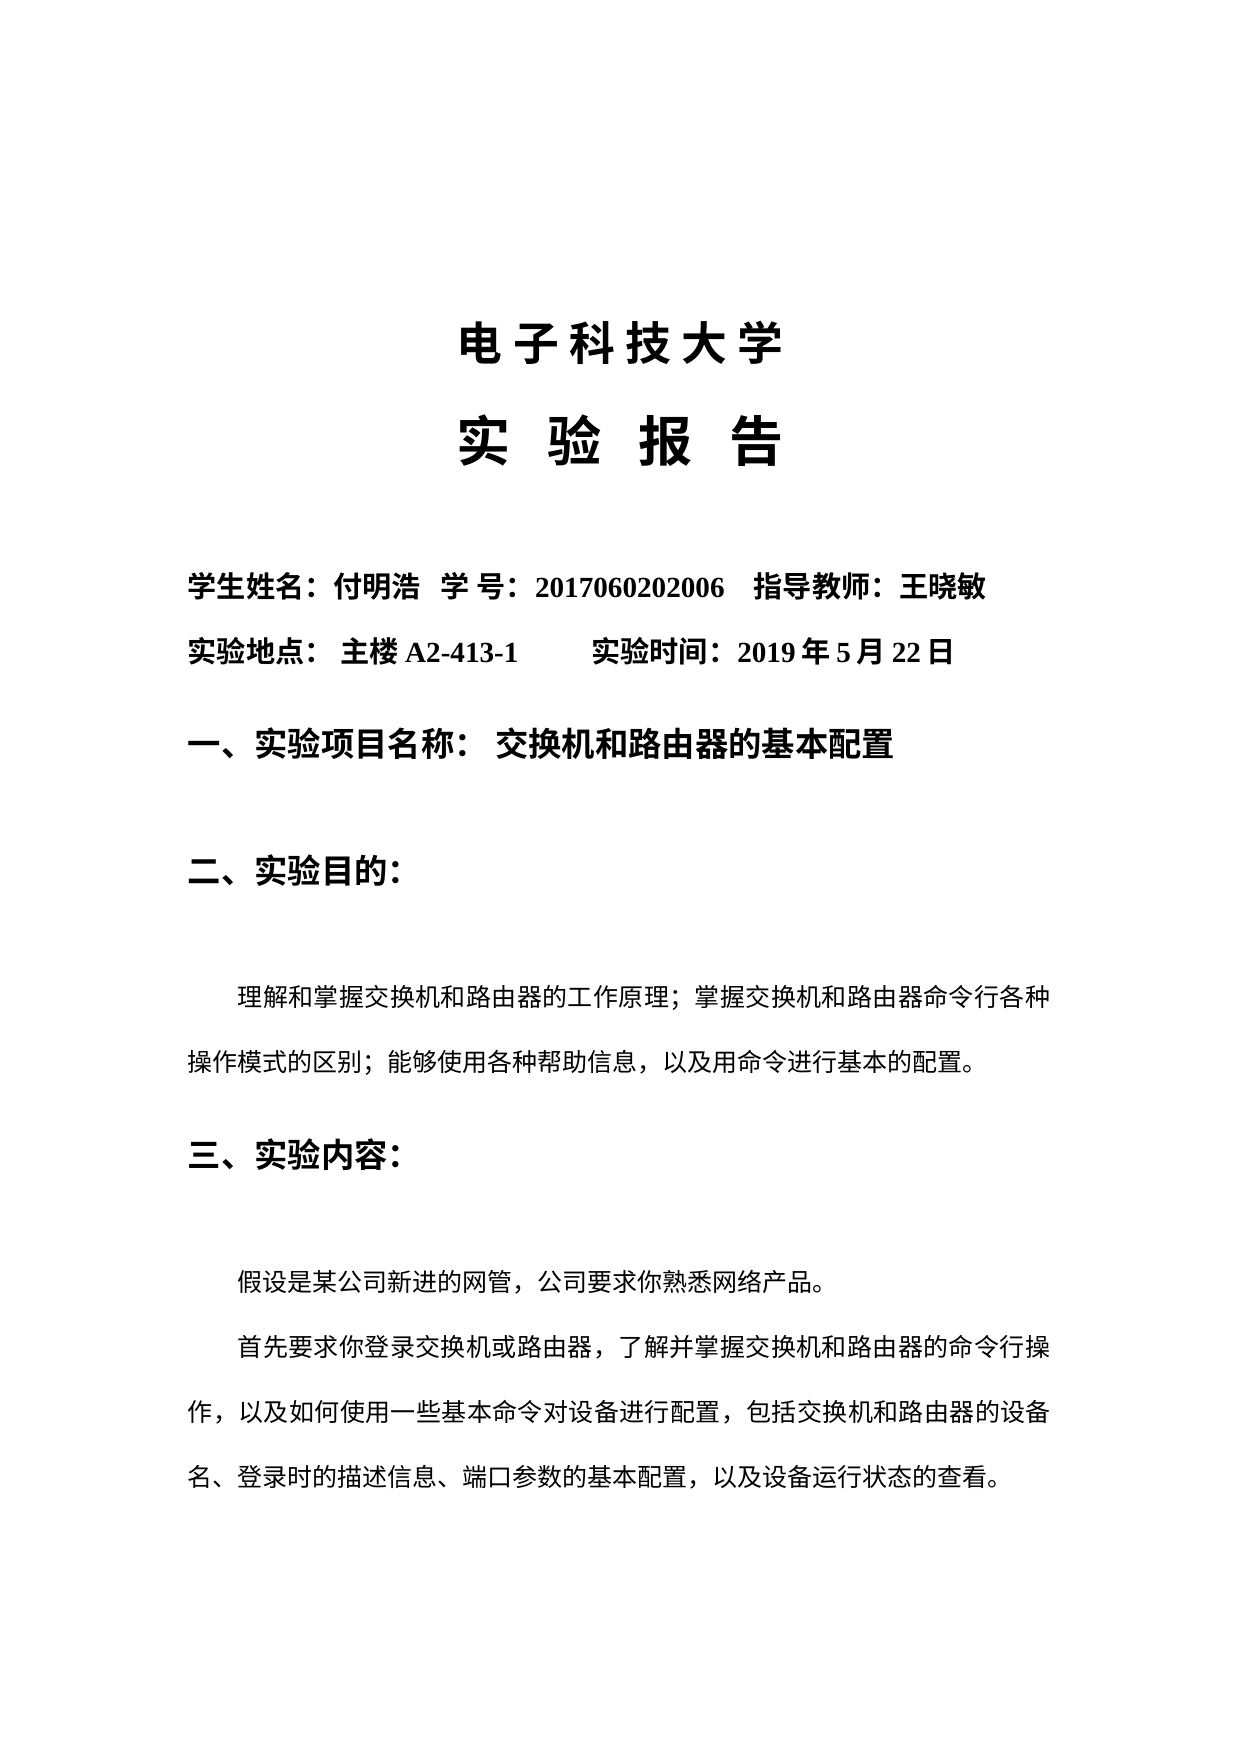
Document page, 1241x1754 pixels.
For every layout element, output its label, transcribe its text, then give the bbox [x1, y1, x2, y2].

text 实验地点： 主楼 A2-413-1 实验时间：2019年5月22日 [187, 617, 1053, 682]
text 实 验 报 告 [187, 389, 1053, 487]
text 电 子 科 技 大 学 [187, 292, 1053, 389]
subtitle 三、实验内容： [187, 1121, 1053, 1186]
subtitle 二、实验目的： [187, 836, 1053, 901]
text 学生姓名：付明浩 学 号：2017060202006 指导教师：王晓敏 [187, 552, 1053, 617]
subtitle 一、实验项目名称： 交换机和路由器的基本配置 [187, 709, 1053, 774]
text 假设是某公司新进的网管，公司要求你熟悉网络产品。 [187, 1248, 1053, 1313]
text 理解和掌握交换机和路由器的工作原理；掌握交换机和路由器命令行各种操作模式的区别；能够使用各种帮助信息，以及用命令进行基本的配置。 [187, 963, 1053, 1093]
text 首先要求你登录交换机或路由器，了解并掌握交换机和路由器的命令行操作，以及如何使用一些基本命令对设备进行配置，包括交换机和路由器的设备名、登录时的描述信息、端口参数的基本配置，以及设备运行状态的查看。 [187, 1313, 1053, 1508]
